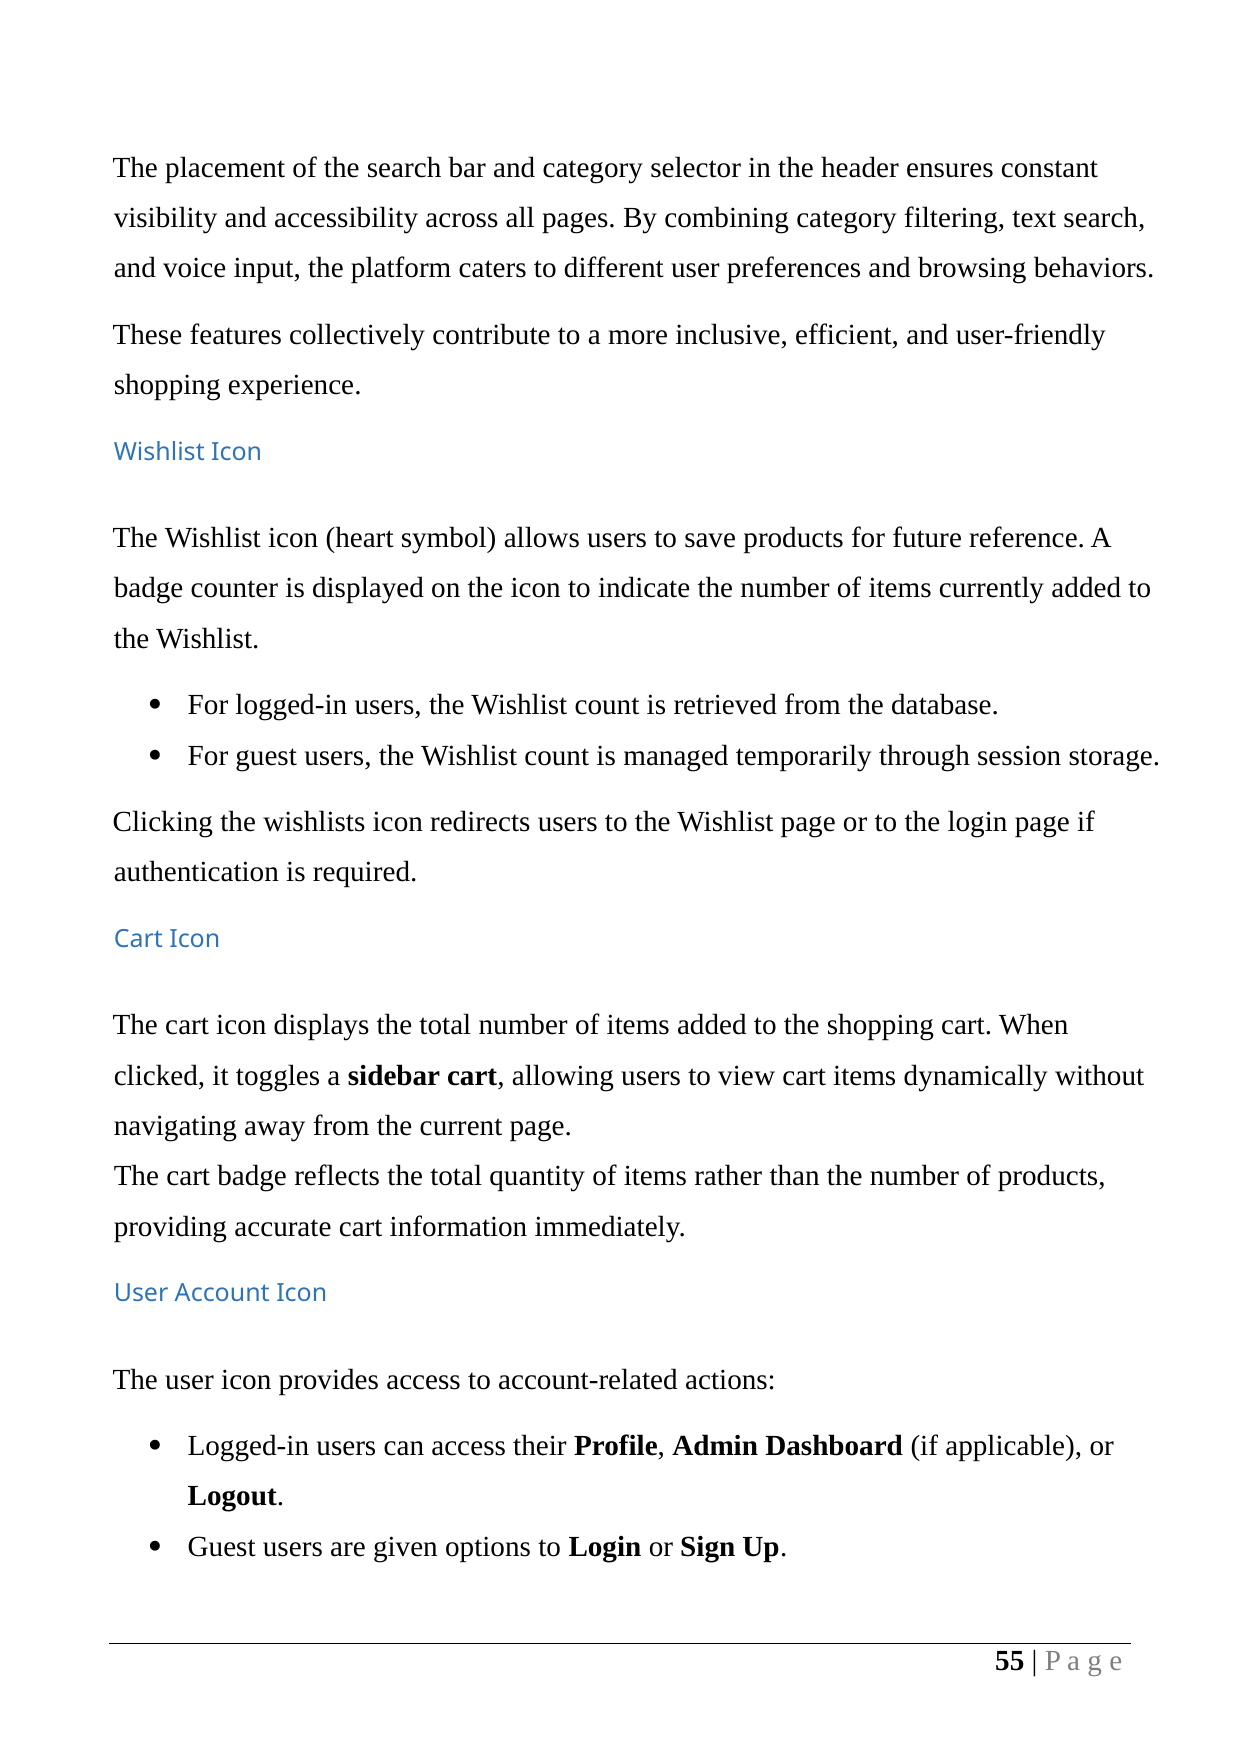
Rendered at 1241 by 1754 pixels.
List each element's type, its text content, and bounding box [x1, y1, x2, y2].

list Logged-in users can access their Profile, Admin Dashboard (if applicable), or Logout. [150, 1428, 1166, 1512]
list For guest users, the Wishlist count is managed temporarily through session storage. [150, 738, 1166, 771]
text The user icon provides access to account-related actions: [112, 1362, 1166, 1395]
list Guest users are given options to Login or Sign Up. [150, 1529, 1166, 1562]
text These features collectively contribute to a more inclusive, efficient, and user-friendly shopping experience. [112, 317, 1166, 401]
text The placement of the search bar and category selector in the header ensures constant visibility and accessibility across all pages. By combining category filtering, text search, and voice input, the platform caters to different user preferences and browsing behaviors. [112, 150, 1166, 284]
list For logged-in users, the Wishlist count is retrieved from the database. [150, 687, 1166, 721]
text The Wishlist icon (heart symbol) allows users to save products for future reference. A badge counter is displayed on the icon to indicate the number of items currently added to the Wishlist. [112, 520, 1166, 654]
text Clicking the wishlists icon redirects users to the Wishlist page or to the login page if authentication is required. [112, 804, 1166, 888]
text The cart icon displays the total number of items added to the shopping cart. When clicked, it toggles a sidebar cart, allowing users to view cart items dynamically without navigating away from the current page. The cart badge reflects the total quantity of items rather than the number of products, providing accurate cart information immediately. [112, 1007, 1166, 1242]
subtitle User Account Icon [113, 1275, 1173, 1309]
subtitle Wishlist Icon [113, 433, 1173, 467]
subtitle Cart Icon [113, 921, 1173, 954]
